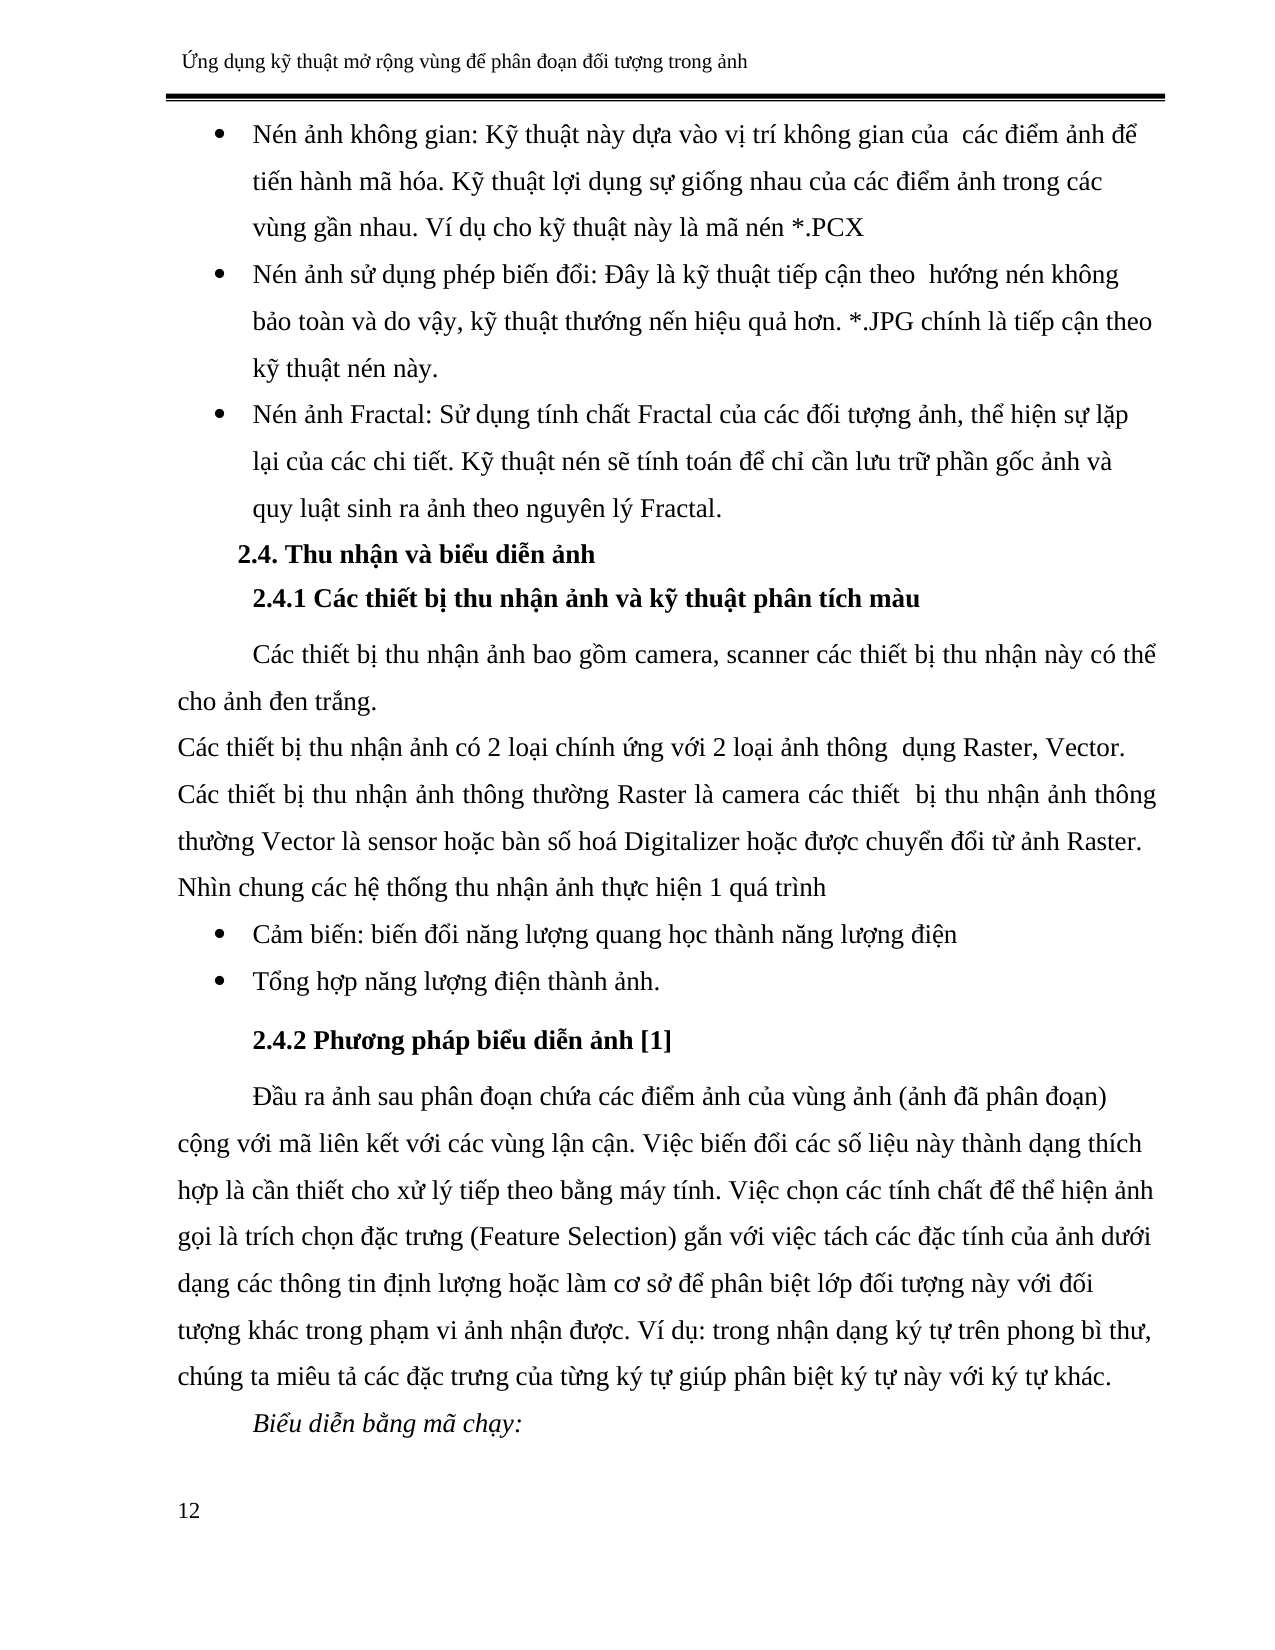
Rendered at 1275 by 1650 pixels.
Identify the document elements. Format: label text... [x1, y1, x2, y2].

subtitle 2.4.2 Phương pháp biểu diễn ảnh [252, 1024, 1157, 1055]
text Các thiết bị thu nhận ảnh có 2 loại chính ứng với 2 loại ảnh thông dụng Raster, Vector. [177, 731, 1157, 763]
list Nén ảnh sử dụng phép biến đổi: Đây là kỹ thuật tiếp cận theo hướng nén không bảo toàn và do vậy, kỹ thuật thướng nến hiệu quả hơn. *.JPG chính là tiếp cận theo kỹ thuật nén này. [215, 258, 1157, 383]
list Nén ảnh Fractal: Sử dụng tính chất Fractal của các đối tượng ảnh, thể hiện sự lặp lại của các chi tiết. Kỹ thuật nén sẽ tính toán để chỉ cần lưu trữ phần gốc ảnh và quy luật sinh ra ảnh theo nguyên lý Fractal. [215, 398, 1157, 523]
text Các thiết bị thu nhận ảnh thông thường Raster là camera các thiết bị thu nhận ảnh thông thường Vector là sensor hoặc bàn số hoá Digitalizer hoặc được chuyển đổi từ ảnh Raster. [177, 778, 1157, 856]
list Nén ảnh không gian: Kỹ thuật này dựa vào vị trí không gian của các điểm ảnh để tiến hành mã hóa. Kỹ thuật lợi dụng sự giống nhau của các điểm ảnh trong các vùng gần nhau. Ví dụ cho kỹ thuật này là mã nén *.PCX [215, 118, 1157, 243]
text Nhìn chung các hệ thống thu nhận ảnh thực hiện 1 quá trình [177, 871, 1157, 903]
list Cảm biến: biến đổi năng lượng quang học thành năng lượng điện [215, 918, 1157, 949]
subtitle 2.4. Thu nhận và biểu diễn ảnh [237, 538, 1157, 569]
text Các thiết bị thu nhận ảnh bao gồm camera, scanner các thiết bị thu nhận này có thể cho ảnh đen trắng. [177, 638, 1157, 716]
subtitle 2.4.1 Các thiết bị thu nhận ảnh và kỹ thuật phân tích màu [252, 582, 1157, 613]
list Tổng hợp năng lượng điện thành ảnh. [215, 965, 1157, 996]
text Biểu diễn bằng mã chạy: [177, 1407, 1157, 1438]
text Đầu ra ảnh sau phân đoạn chứa các điểm ảnh của vùng ảnh (ảnh đã phân đoạn) cộng với mã liên kết với các vùng lận cận. Việc biến đổi các số liệu này thành dạng thích hợp là cần thiết cho xử lý tiếp theo bằng máy tính. Việc chọn các tính chất để thể hiện ảnh gọi là trích chọn đặc trưng (Feature Selection) gắn với việc tách các đặc tính của ảnh dưới dạng các thông tin định lượng hoặc làm cơ sở để phân biệt lớp đối tượng này với đối tượng khác trong phạm vi ảnh nhận được. Ví dụ: trong nhận dạng ký tự trên phong bì thư, chúng ta miêu tả các đặc trưng của từng ký tự giúp phân biệt ký tự này với ký tự khác. [177, 1080, 1157, 1392]
